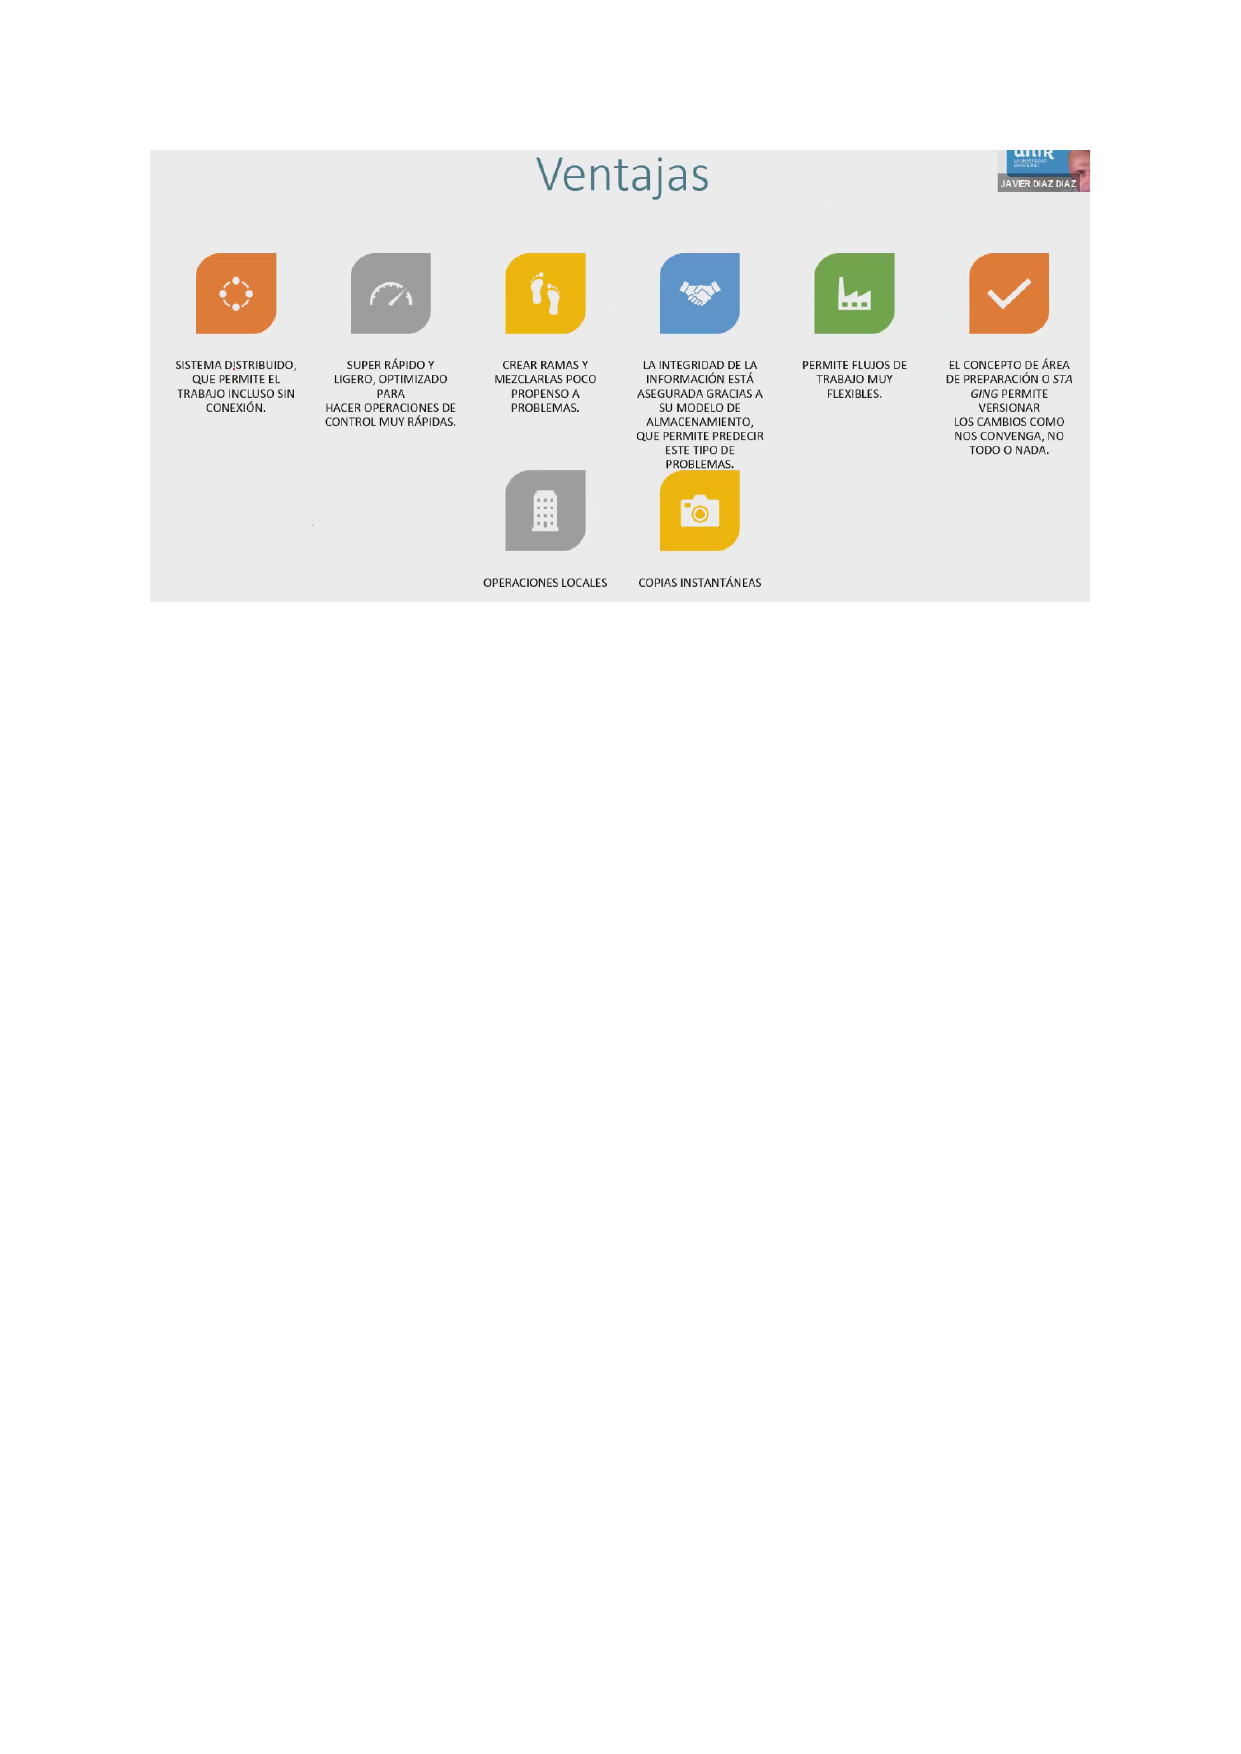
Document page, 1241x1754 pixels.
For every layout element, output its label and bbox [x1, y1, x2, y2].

picture [150, 150, 1091, 602]
